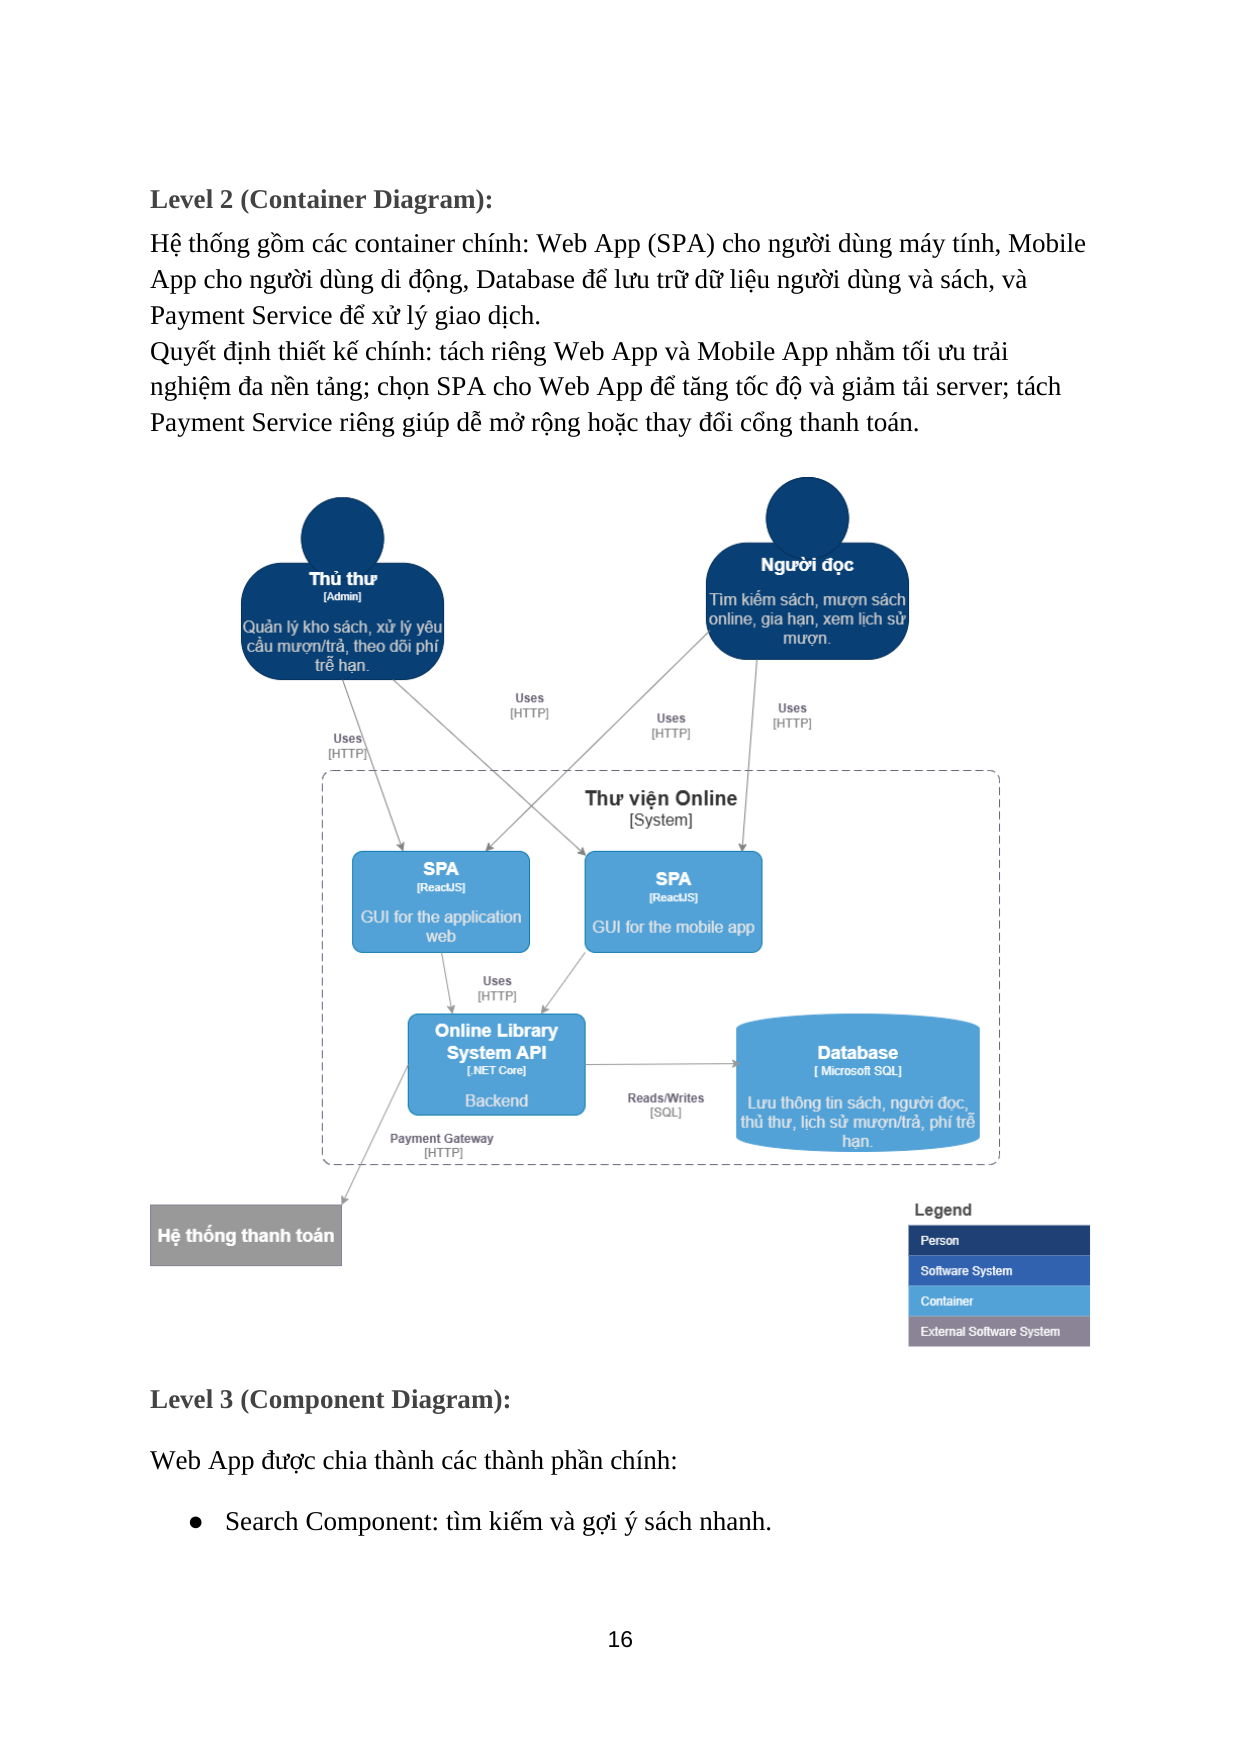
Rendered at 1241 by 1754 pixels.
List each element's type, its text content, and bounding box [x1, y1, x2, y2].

picture [150, 477, 1091, 1347]
text Hệ thống gồm các container chính: Web App (SPA) cho người dùng máy tính, Mobile App cho người dùng di động, Database để lưu trữ dữ liệu người dùng và sách, và Payment Service để xử lý giao dịch. [150, 227, 1090, 330]
text Web App được chia thành các thành phần chính: [150, 1444, 1090, 1475]
subtitle Level 3 (Component Diagram): [150, 1383, 1090, 1414]
list Search Component: tìm kiếm và gợi ý sách nhanh. [187, 1505, 1090, 1566]
subtitle Level 2 (Container Diagram): [150, 183, 1090, 214]
text Quyết định thiết kế chính: tách riêng Web App và Mobile App nhằm tối ưu trải nghiệm đa nền tảng; chọn SPA cho Web App để tăng tốc độ và giảm tải server; tách Payment Service riêng giúp dễ mở rộng hoặc thay đổi cổng thanh toán. [150, 334, 1090, 437]
